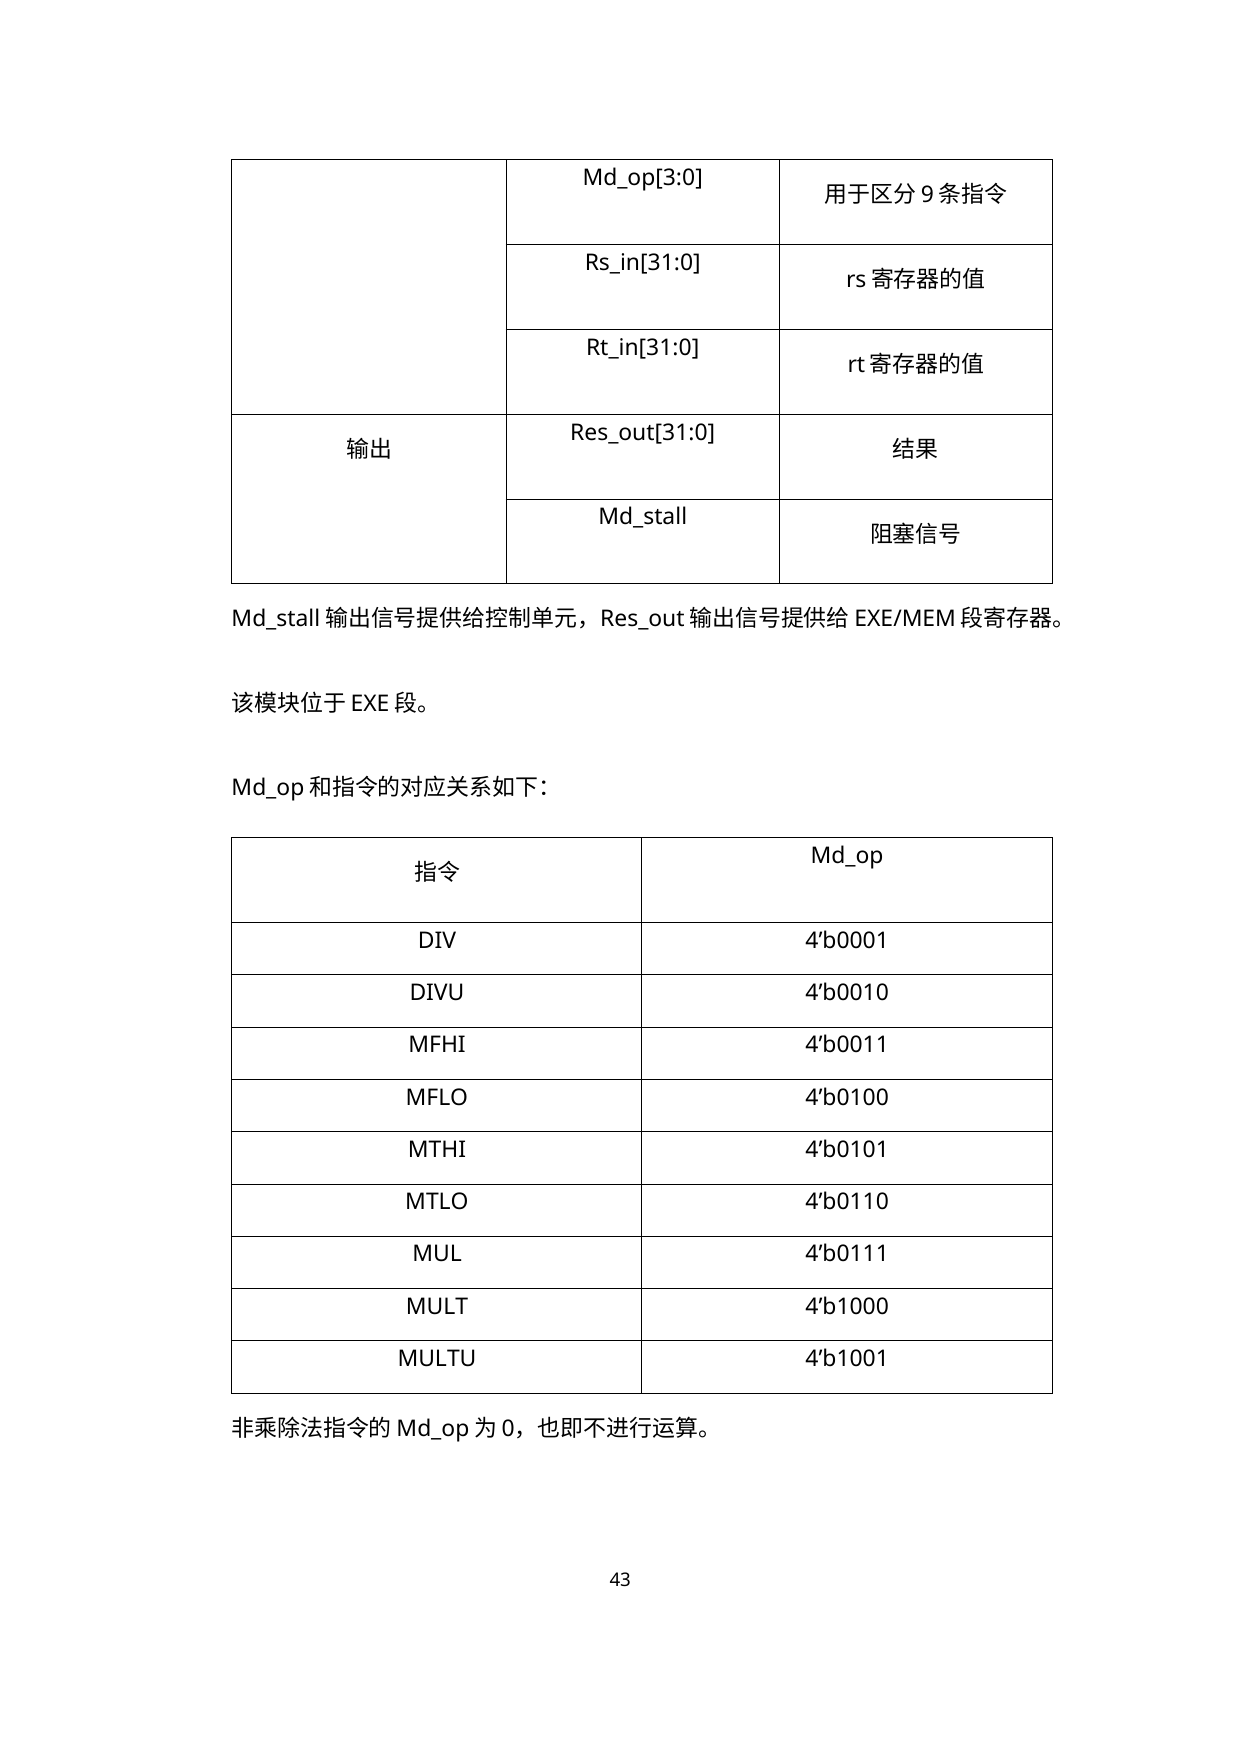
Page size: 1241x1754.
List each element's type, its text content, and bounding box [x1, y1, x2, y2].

list 非乘除法指令的Md_op为0，也即不进行运算。 [231, 1394, 1053, 1459]
table_cell Rt_in[31:0] [507, 330, 779, 414]
table_cell Res_out[31:0] [507, 415, 779, 498]
table_cell Md_stall [507, 500, 779, 583]
table_cell 阻塞信号 [780, 500, 1052, 583]
table_header Md_op [642, 838, 1052, 922]
table_header 指令 [232, 838, 641, 922]
table_cell 4’b0110 [642, 1185, 1052, 1236]
table_cell rt寄存器的值 [780, 330, 1052, 414]
table_cell 4’b1000 [642, 1289, 1052, 1340]
table_cell 4’b1001 [642, 1341, 1052, 1393]
table_cell 4’b0100 [642, 1080, 1052, 1131]
table_cell MULTU [232, 1341, 641, 1393]
table_cell 用于区分9条指令 [780, 160, 1052, 244]
table_cell MTLO [232, 1185, 641, 1236]
list Md_stall输出信号提供给控制单元，Res_out输出信号提供给EXE/MEM段寄存器。 [231, 584, 1053, 649]
table_cell 4’b0010 [642, 975, 1052, 1027]
table_cell 4’b0011 [642, 1028, 1052, 1079]
table_cell MFLO [232, 1080, 641, 1131]
table_cell 输出 [232, 415, 506, 583]
table_cell 4’b0001 [642, 923, 1052, 974]
table_cell 4’b0101 [642, 1132, 1052, 1183]
table_cell MFHI [232, 1028, 641, 1079]
table_cell Rs_in[31:0] [507, 245, 779, 329]
table_cell MUL [232, 1237, 641, 1288]
list Md_op和指令的对应关系如下： [231, 753, 1053, 818]
table_cell DIV [232, 923, 641, 974]
table_cell MTHI [232, 1132, 641, 1183]
table_cell DIVU [232, 975, 641, 1027]
table_cell 4’b0111 [642, 1237, 1052, 1288]
table_cell Md_op[3:0] [507, 160, 779, 244]
table_cell 结果 [780, 415, 1052, 498]
table_header 输入 [232, 160, 506, 414]
table_cell rs寄存器的值 [780, 245, 1052, 329]
list 该模块位于EXE段。 [231, 669, 1053, 734]
table_cell MULT [232, 1289, 641, 1340]
